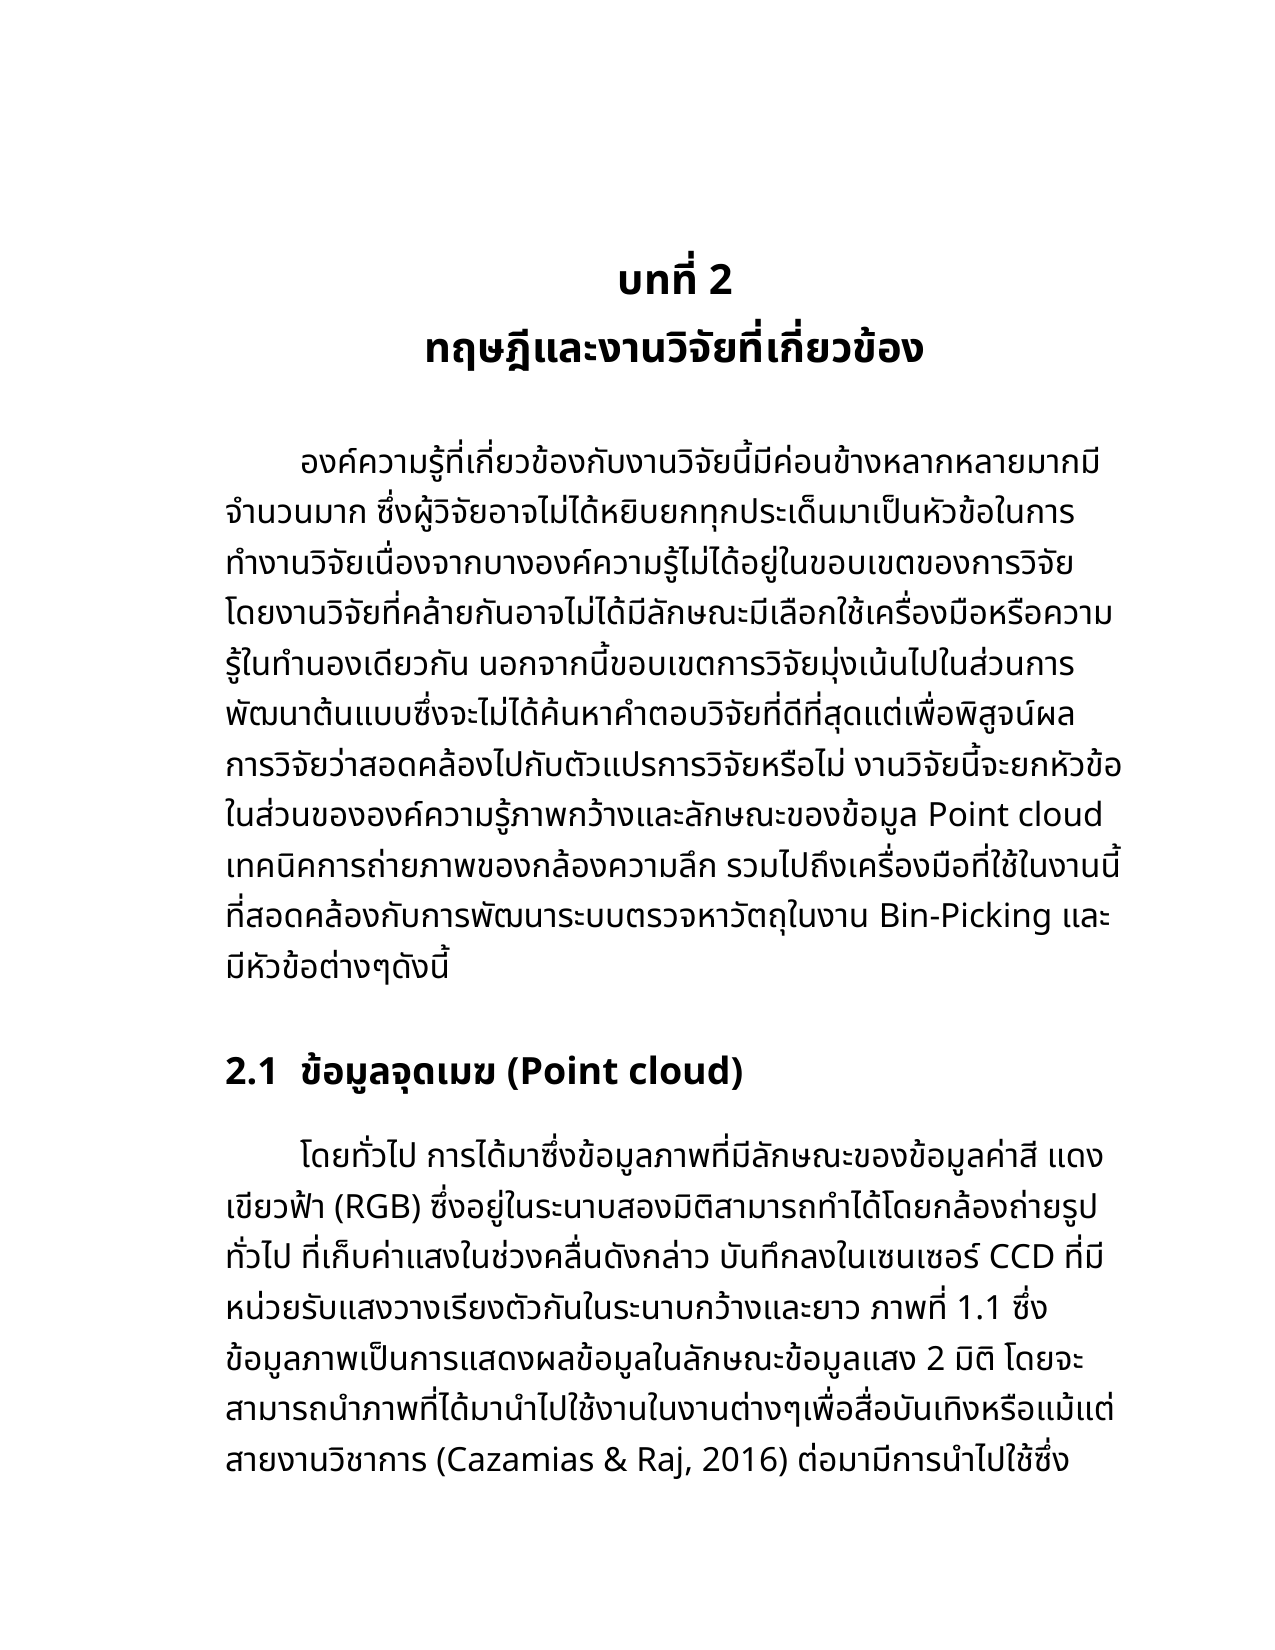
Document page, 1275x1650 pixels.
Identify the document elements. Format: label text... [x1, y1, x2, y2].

subtitle 2.1 ข้อมูลจุดเมฆ (Point cloud) [225, 1044, 1125, 1101]
subtitle บทที่ 2 [225, 250, 1125, 313]
text ทฤษฎีและงานวิจัยที่เกี่ยวข้อง [225, 318, 1125, 381]
text องค์ความรู้ที่เกี่ยวข้องกับงานวิจัยนี้มีค่อนข้างหลากหลายมากมีจำนวนมาก ซึ่งผู้วิจัยอาจไม่ได้หยิบยกทุกประเด็นมาเป็นหัวข้อในการทำงานวิจัยเนื่องจากบางองค์ความรู้ไม่ได้อยู่ในขอบเขตของการวิจัย โดยงานวิจัยที่คล้ายกันอาจไม่ได้มีลักษณะมีเลือกใช้เครื่องมือหรือความรู้ในทำนองเดียวกัน นอกจากนี้ขอบเขตการวิจัยมุ่งเน้นไปในส่วนการพัฒนาต้นแบบซึ่งจะไม่ได้ค้นหาคำตอบวิจัยที่ดีที่สุดแต่เพื่อพิสูจน์ผลการวิจัยว่าสอดคล้องไปกับตัวแปรการวิจัยหรือไม่ งานวิจัยนี้จะยกหัวข้อในส่วนขององค์ความรู้ภาพกว้างและลักษณะของข้อมูล Point cloud เทคนิคการถ่ายภาพของกล้องความลึก รวมไปถึงเครื่องมือที่ใช้ในงานนี้ที่สอดคล้องกับการพัฒนาระบบตรวจหาวัตถุในงาน Bin-Picking และมีหัวข้อต่างๆดังนี้ [225, 438, 1125, 993]
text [225, 1132, 1125, 1486]
